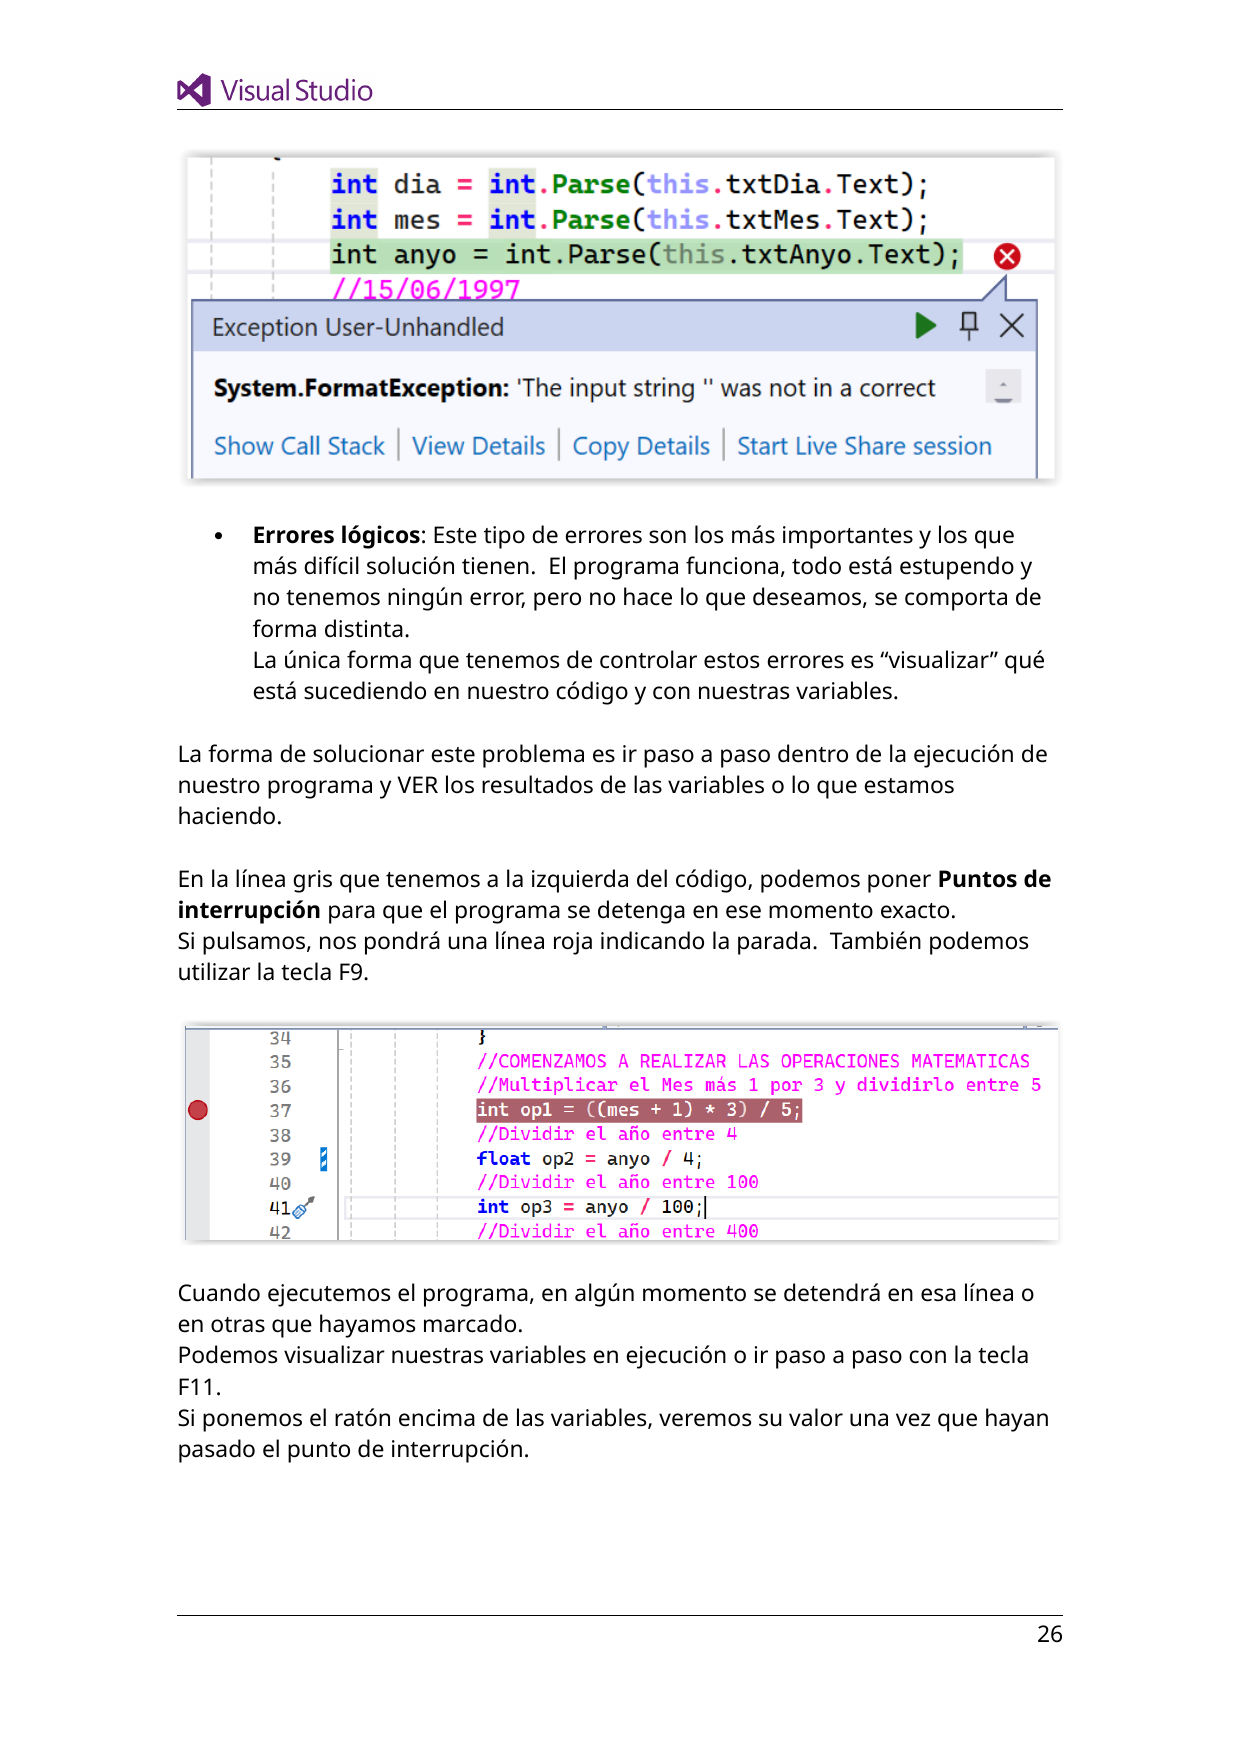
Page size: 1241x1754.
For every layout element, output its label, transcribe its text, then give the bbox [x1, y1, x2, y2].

picture [177, 147, 1063, 488]
text Cuando ejecutemos el programa, en algún momento se detendrá en esa línea o en otras que hayamos marcado. [177, 1277, 1063, 1339]
text Si pulsamos, nos pondrá una línea roja indicando la parada. También podemos utilizar la tecla F9. [177, 925, 1063, 987]
text La forma de solucionar este problema es ir paso a paso dentro de la ejecución de nuestro programa y VER los resultados de las variables o lo que estamos haciendo. [177, 737, 1063, 831]
text Si ponemos el ratón encima de las variables, veremos su valor una vez que hayan pasado el punto de interrupción. [177, 1402, 1063, 1464]
list La única forma que tenemos de controlar estos errores es “visualizar” qué está sucediendo en nuestro código y con nuestras variables. [252, 644, 1063, 706]
list Errores lógicos: Este tipo de errores son los más importantes y los que más difícil solución tienen. El programa funciona, todo está estupendo y no tenemos ningún error, pero no hace lo que deseamos, se comporta de forma distinta. [215, 519, 1063, 644]
text En la línea gris que tenemos a la izquierda del código, podemos poner Puntos de interrupción para que el programa se detenga en ese momento exacto. [177, 862, 1063, 925]
picture [177, 1018, 1063, 1246]
picture [177, 73, 375, 107]
text Podemos visualizar nuestras variables en ejecución o ir paso a paso con la tecla F11. [177, 1339, 1063, 1402]
